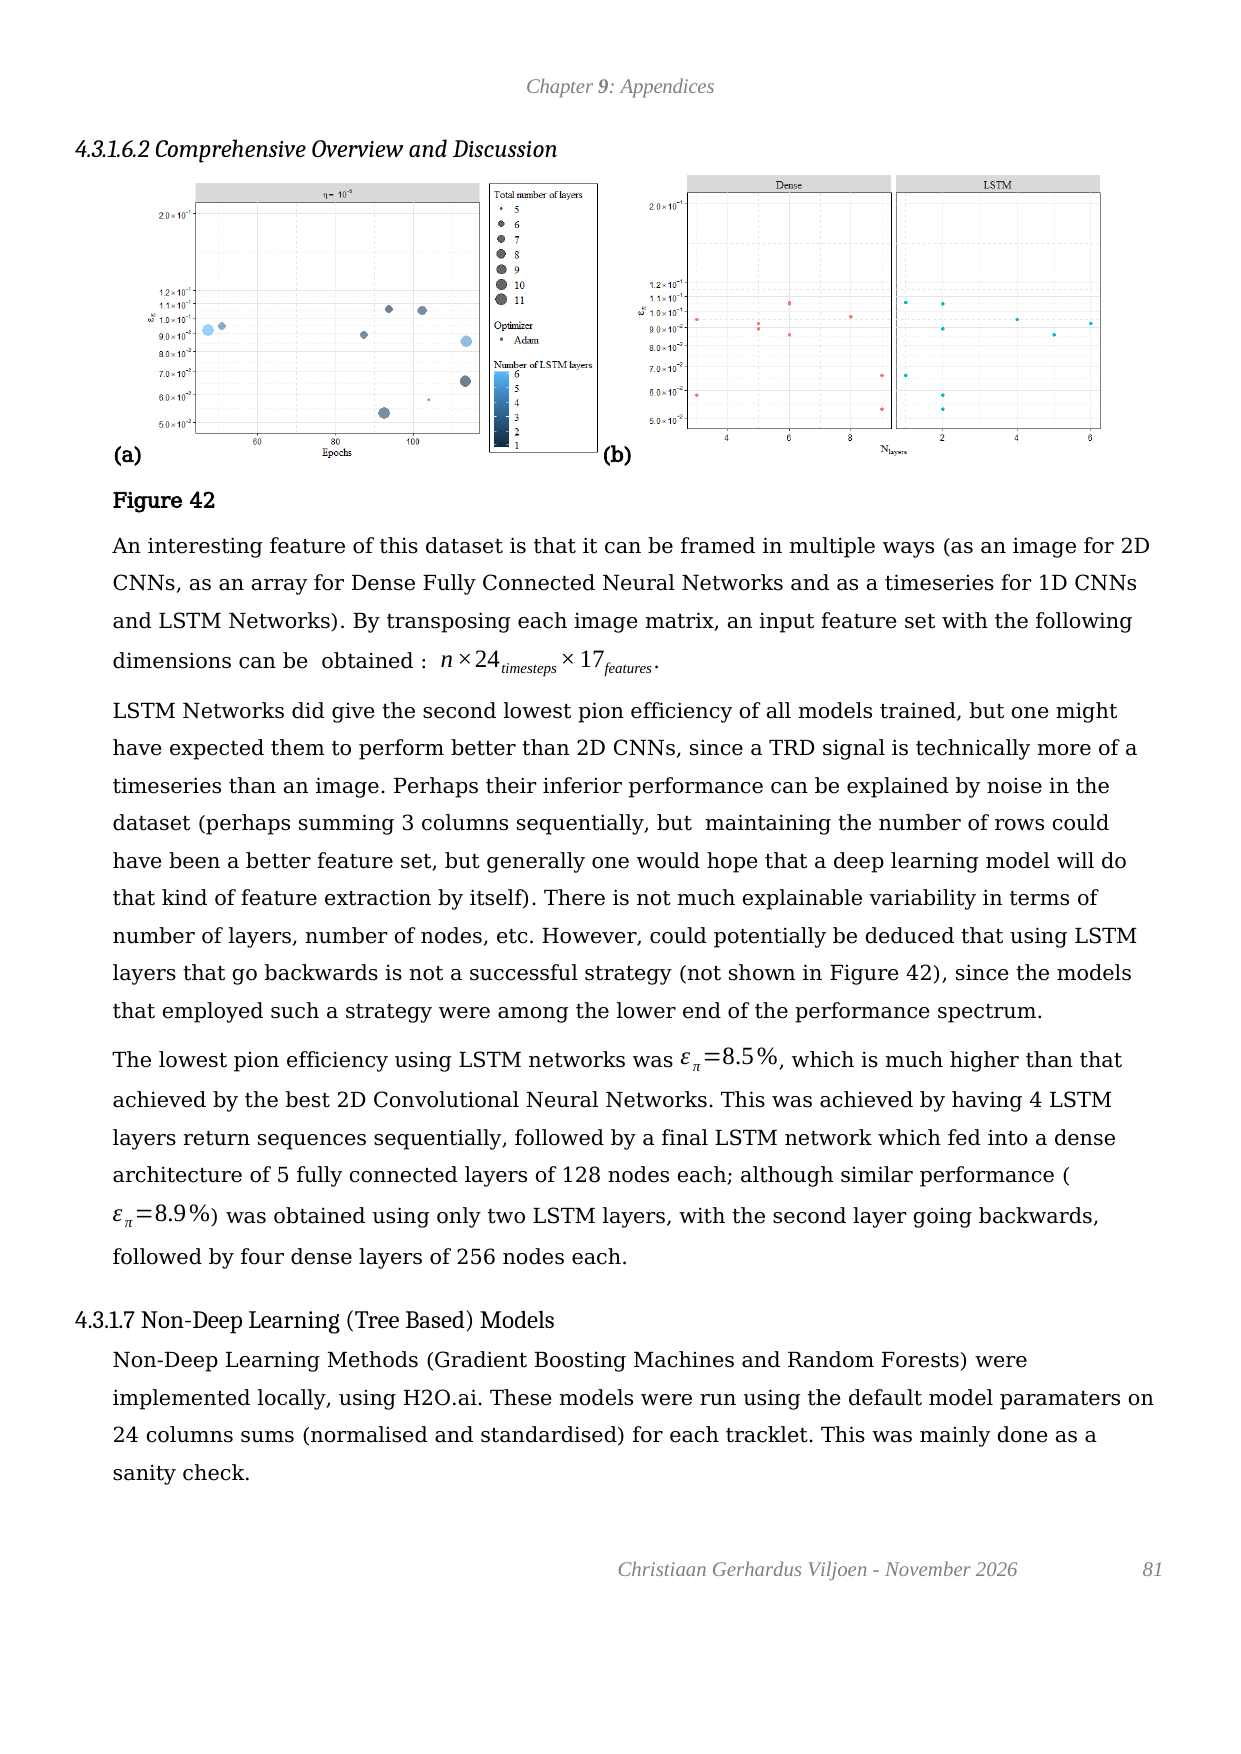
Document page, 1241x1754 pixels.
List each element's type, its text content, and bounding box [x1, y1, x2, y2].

text The lowest pion efficiency using LSTM networks was , which is much higher than that achieved by the best 2D Convolutional Neural Networks. This was achieved by having 4 LSTM layers return sequences sequentially, followed by a final LSTM network which fed into a dense architecture of 5 fully connected layers of 128 nodes each; although similar performance () was obtained using only two LSTM layers, with the second layer going backwards, followed by four dense layers of 256 nodes each. [112, 1043, 1165, 1268]
text An interesting feature of this dataset is that it can be framed in multiple ways (as an image for 2D CNNs, as an array for Dense Fully Connected Neural Networks and as a timeseries for 1D CNNs and LSTM Networks). By transposing each image matrix, an input feature set with the following dimensions can be obtained : . [112, 533, 1165, 677]
picture [632, 170, 1105, 462]
subtitle Comprehensive Overview and Discussion [75, 135, 1165, 164]
picture [142, 178, 602, 462]
text Non-Deep Learning Methods (Gradient Boosting Machines and Random Forests) were implemented locally, using H2O.ai. These models were run using the default model paramaters on 24 columns sums (normalised and standardised) for each tracklet. This was mainly done as a sanity check. [112, 1347, 1165, 1485]
subtitle Non-Deep Learning (Tree Based) Models [75, 1306, 1165, 1335]
